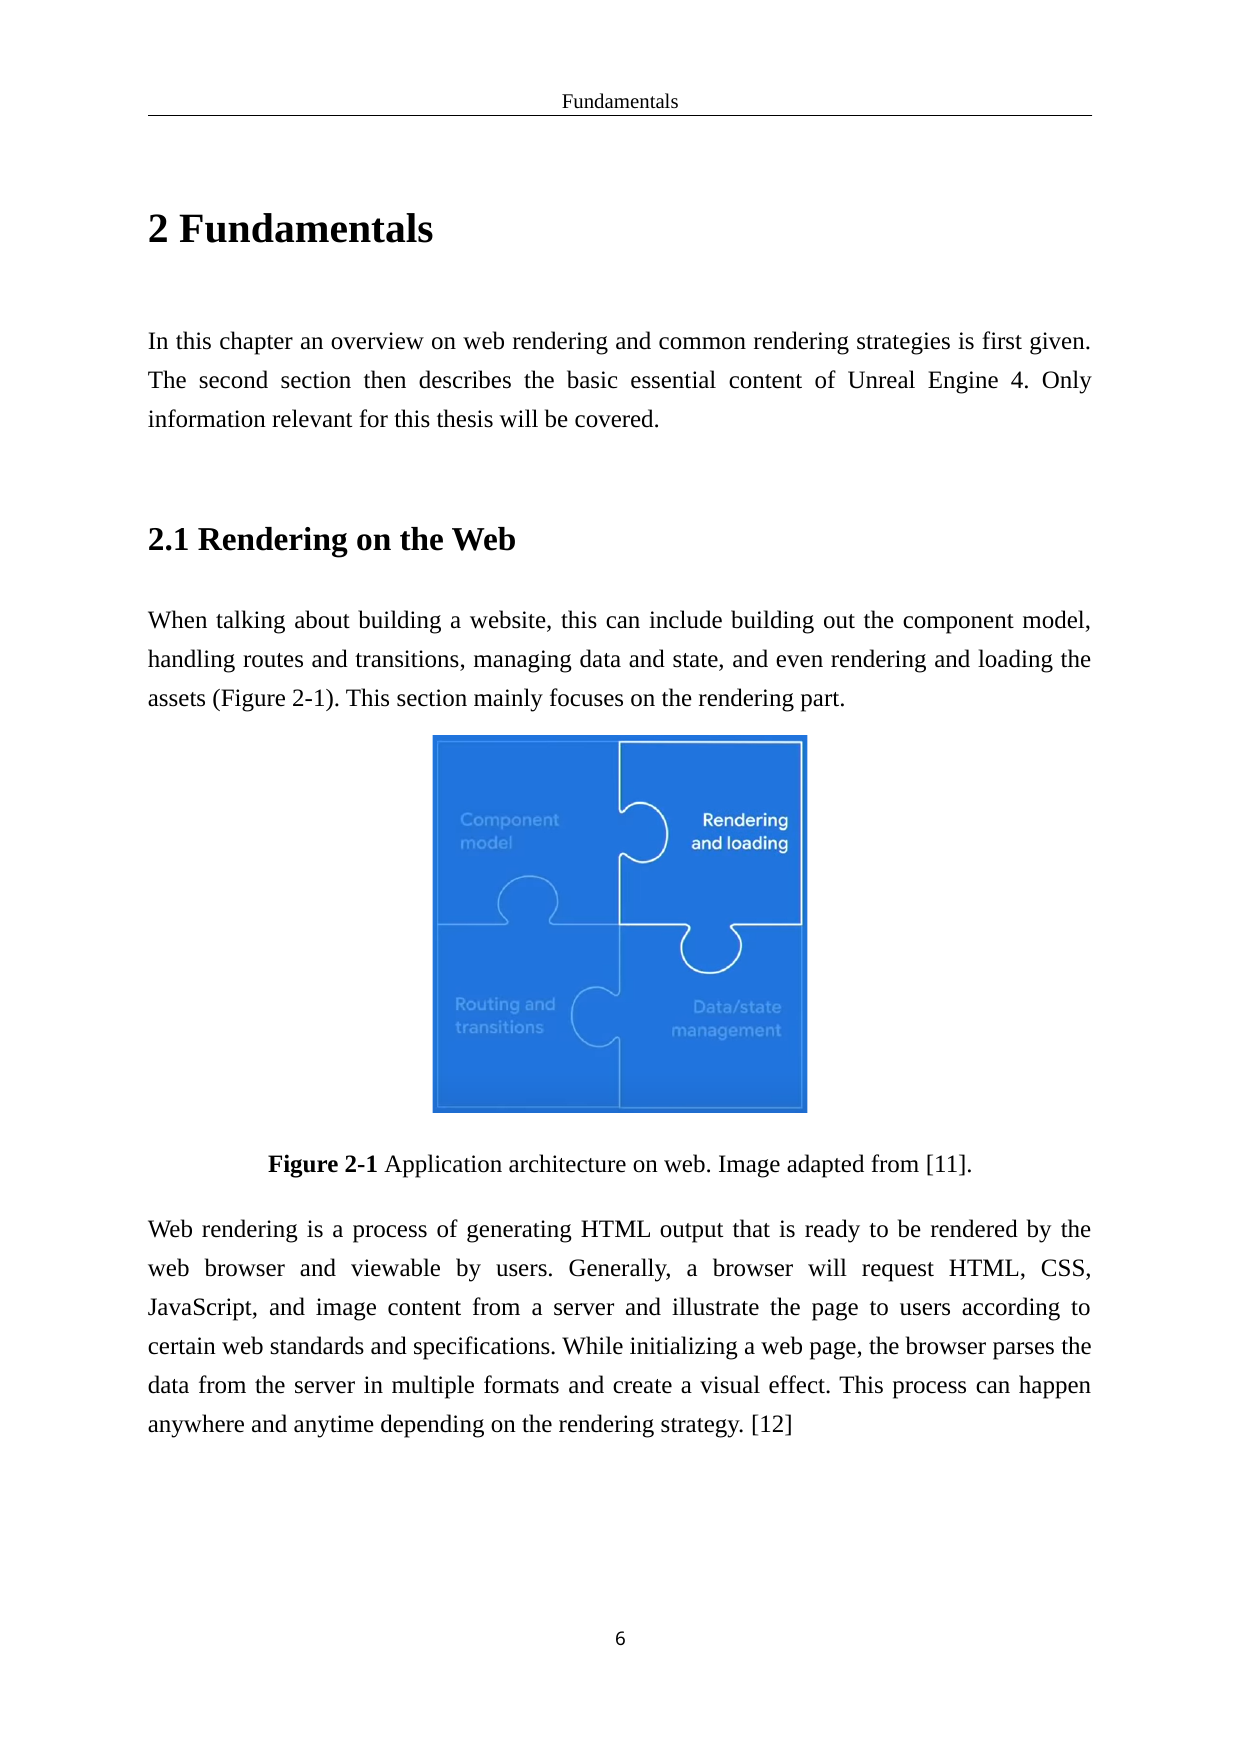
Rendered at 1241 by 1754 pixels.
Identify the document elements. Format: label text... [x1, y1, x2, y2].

picture [432, 735, 808, 1113]
text Figure 2-1 Application architecture on web. Image adapted from [11]. [148, 1148, 1092, 1180]
subtitle 2.1 Rendering on the Web [148, 506, 1092, 571]
text Web rendering is a process of generating HTML output that is ready to be rendered by the web browser and viewable by users. Generally, a browser will request HTML, CSS, JavaScript, and image content from a server and illustrate the page to users according to certain web standards and specifications. While initializing a web page, the browser parses the data from the server in multiple formats and create a visual effect. This process can happen anywhere and anytime depending on the rendering strategy. [12] [148, 1213, 1092, 1440]
text When talking about building a website, this can include building out the component model, handling routes and transitions, managing data and state, and even rendering and loading the assets (Figure 2-1). This section mainly focuses on the rendering part. [148, 603, 1092, 713]
subtitle 2 Fundamentals [148, 194, 1092, 259]
text In this chapter an overview on web rendering and common rendering strategies is first given. The second section then describes the basic essential content of Unreal Engine 4. Only information relevant for this thesis will be covered. [148, 324, 1092, 435]
